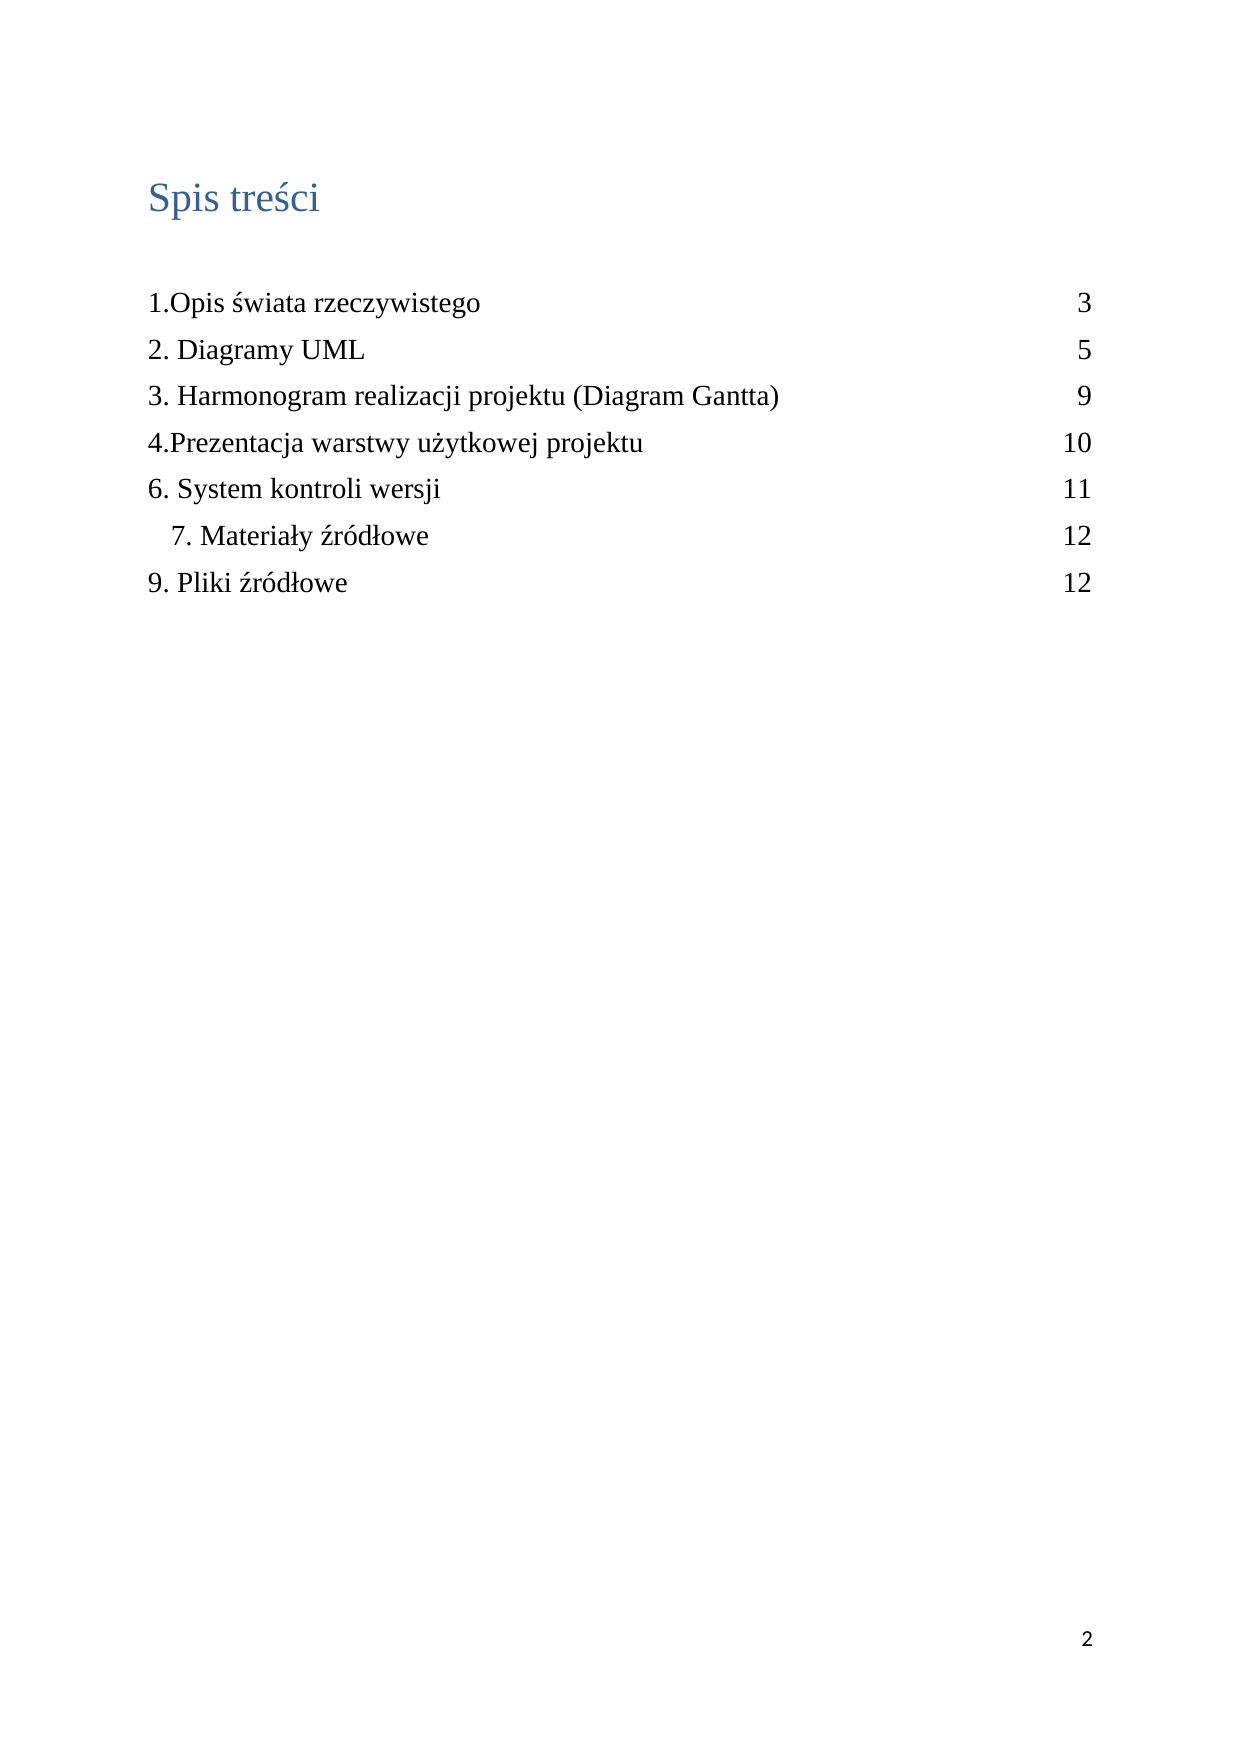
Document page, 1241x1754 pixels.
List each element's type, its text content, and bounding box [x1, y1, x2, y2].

text Spis treści [148, 173, 1093, 221]
